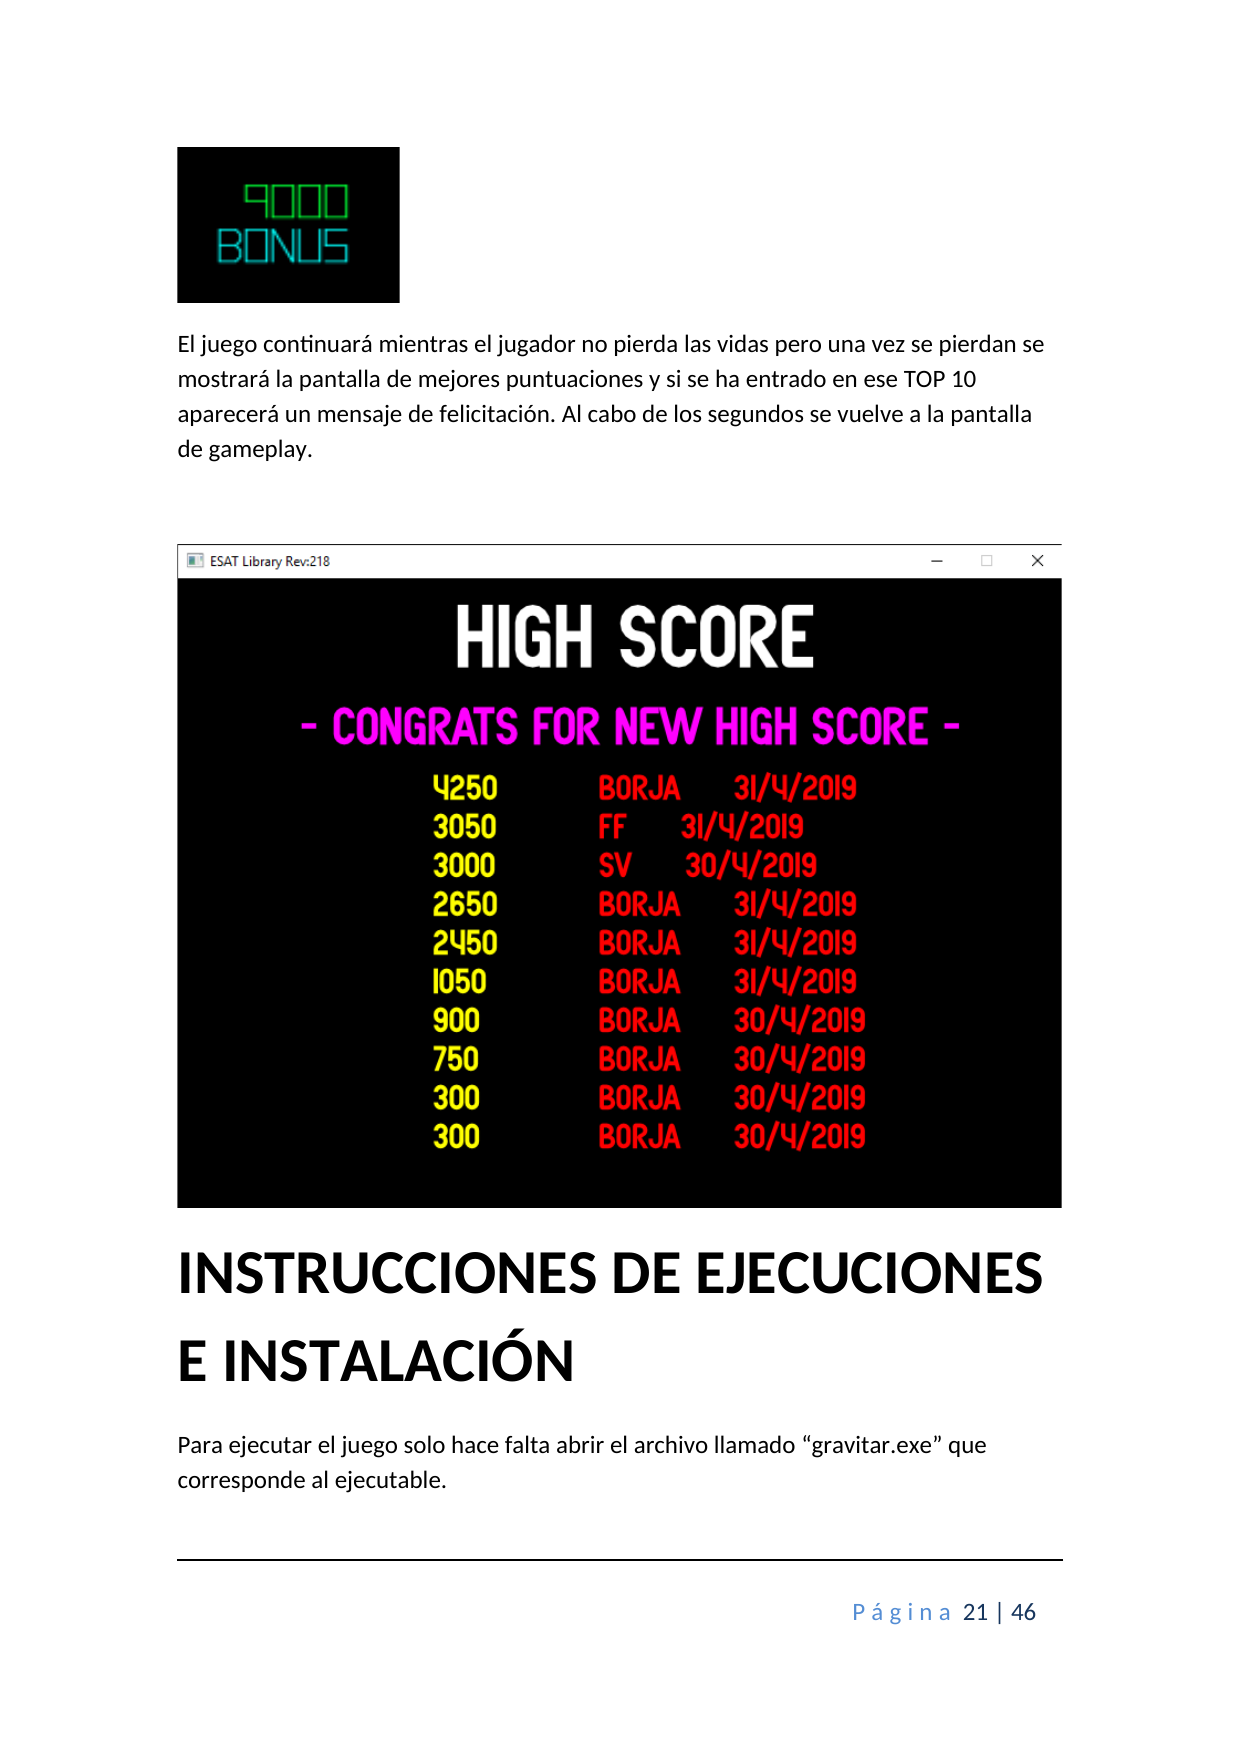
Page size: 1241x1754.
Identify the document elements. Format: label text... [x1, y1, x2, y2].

picture [177, 544, 1062, 1208]
text INSTRUCCIONES DE EJECUCIONES E INSTALACIÓN [177, 1233, 1063, 1397]
text Para ejecutar el juego solo hace falta abrir el archivo llamado “gravitar.exe” que corresponde al ejecutable. [177, 1429, 1063, 1559]
picture [177, 147, 400, 303]
text El juego continuará mientras el jugador no pierda las vidas pero una vez se pierdan se mostrará la pantalla de mejores puntuaciones y si se ha entrado en ese TOP 10 aparecerá un mensaje de felicitación. Al cabo de los segundos se vuelve a la pantalla de gameplay. [177, 328, 1063, 463]
